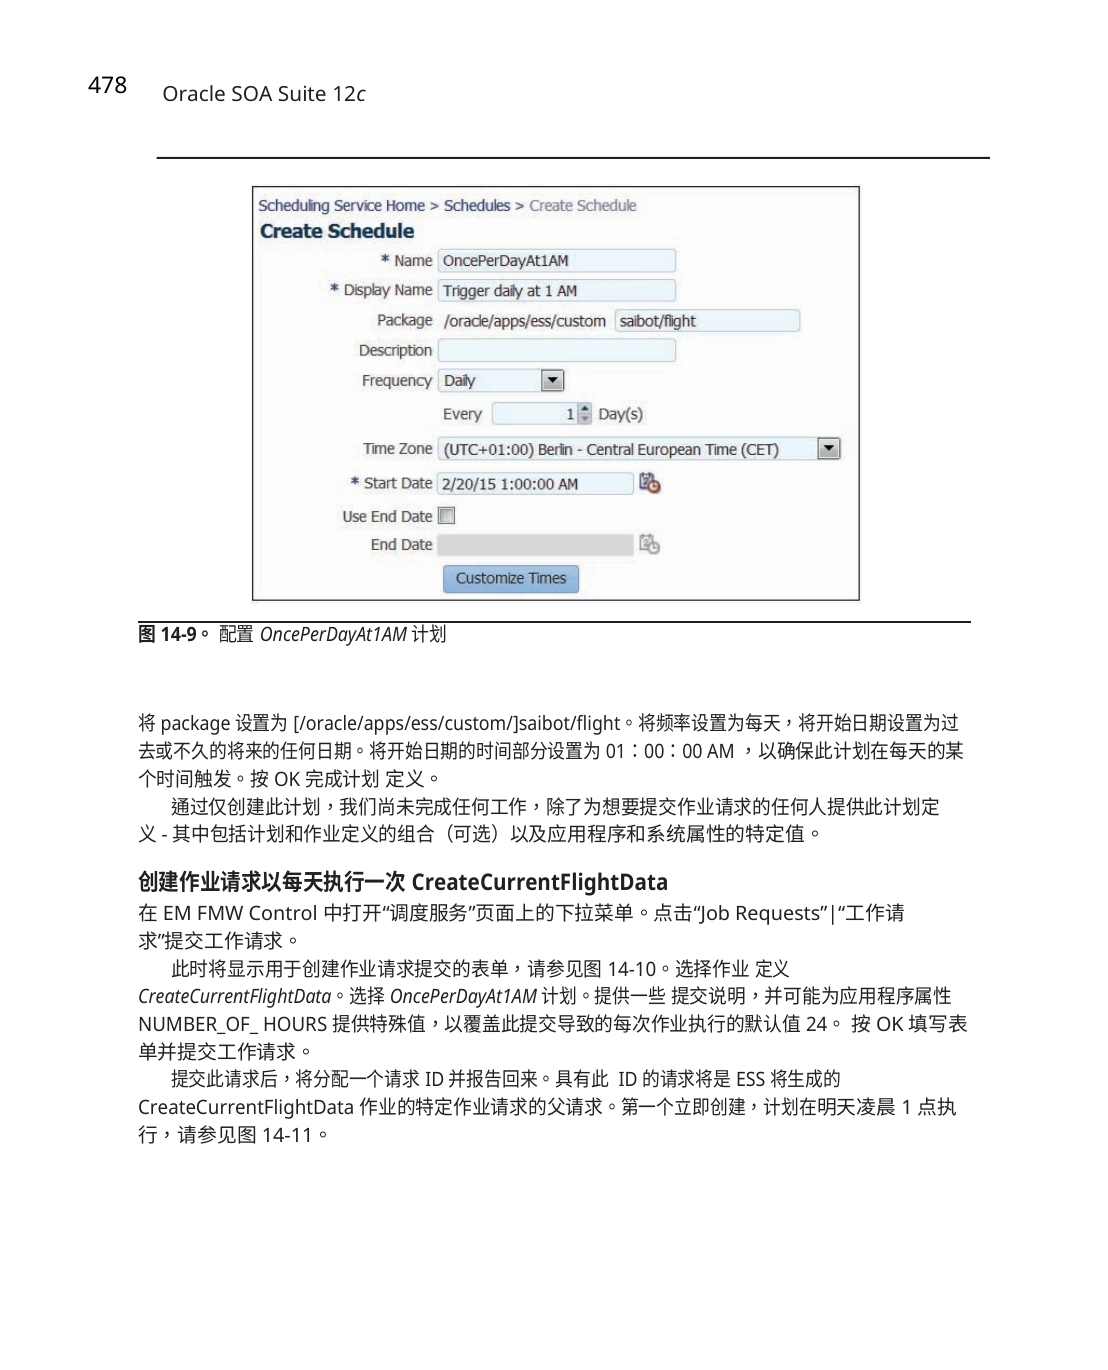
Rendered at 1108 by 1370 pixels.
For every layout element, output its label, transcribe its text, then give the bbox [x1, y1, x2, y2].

picture [250, 184, 863, 604]
text 图 14-9。 配置 OncePerDayAt1AM 计划 [138, 615, 1107, 646]
text 此时将显示用于创建作业请求提交的表单，请参见图 14-10。选择作业 定义 CreateCurrentFlightData。选择 OncePerDayAt1AM 计划。提供一些 提交说明，并可能为应用程序属性 NUMBER_OF_ HOURS 提供特殊值，以覆盖此提交导致的每次作业执行的默认值 24。 按 OK 填写表单并提交工作请求。 [138, 955, 968, 1065]
subtitle 创建作业请求以每天执行一次 CreateCurrentFlightData [138, 866, 1107, 897]
text 将 package 设置为 [/oracle/apps/ess/custom/]saibot/flight。将频率设置为每天，将开始日期设置为过去或不久的将来的任何日期。将开始日期的时间部分设置为 01：00：00 AM ，以确保此计划在每天的某个时间触发。按 OK 完成计划 定义。 [138, 709, 965, 792]
text 提交此请求后，将分配一个请求 ID 并报告回来。具有此 ID 的请求将是 ESS 将生成的 CreateCurrentFlightData 作业的特定作业请求的父请求。第一个立即创建，计划在明天凌晨 1 点执行，请参见图 14-11。 [138, 1066, 967, 1148]
text 在 EM FMW Control 中打开“调度服务”页面上的下拉菜单。点击“Job Requests”|“工作请求”提交工作请求。 [138, 899, 937, 954]
text 通过仅创建此计划，我们尚未完成任何工作，除了为想要提交作业请求的任何人提供此计划定义 - 其中包括计划和作业定义的组合（可选）以及应用程序和系统属性的特定值。 [138, 793, 958, 848]
